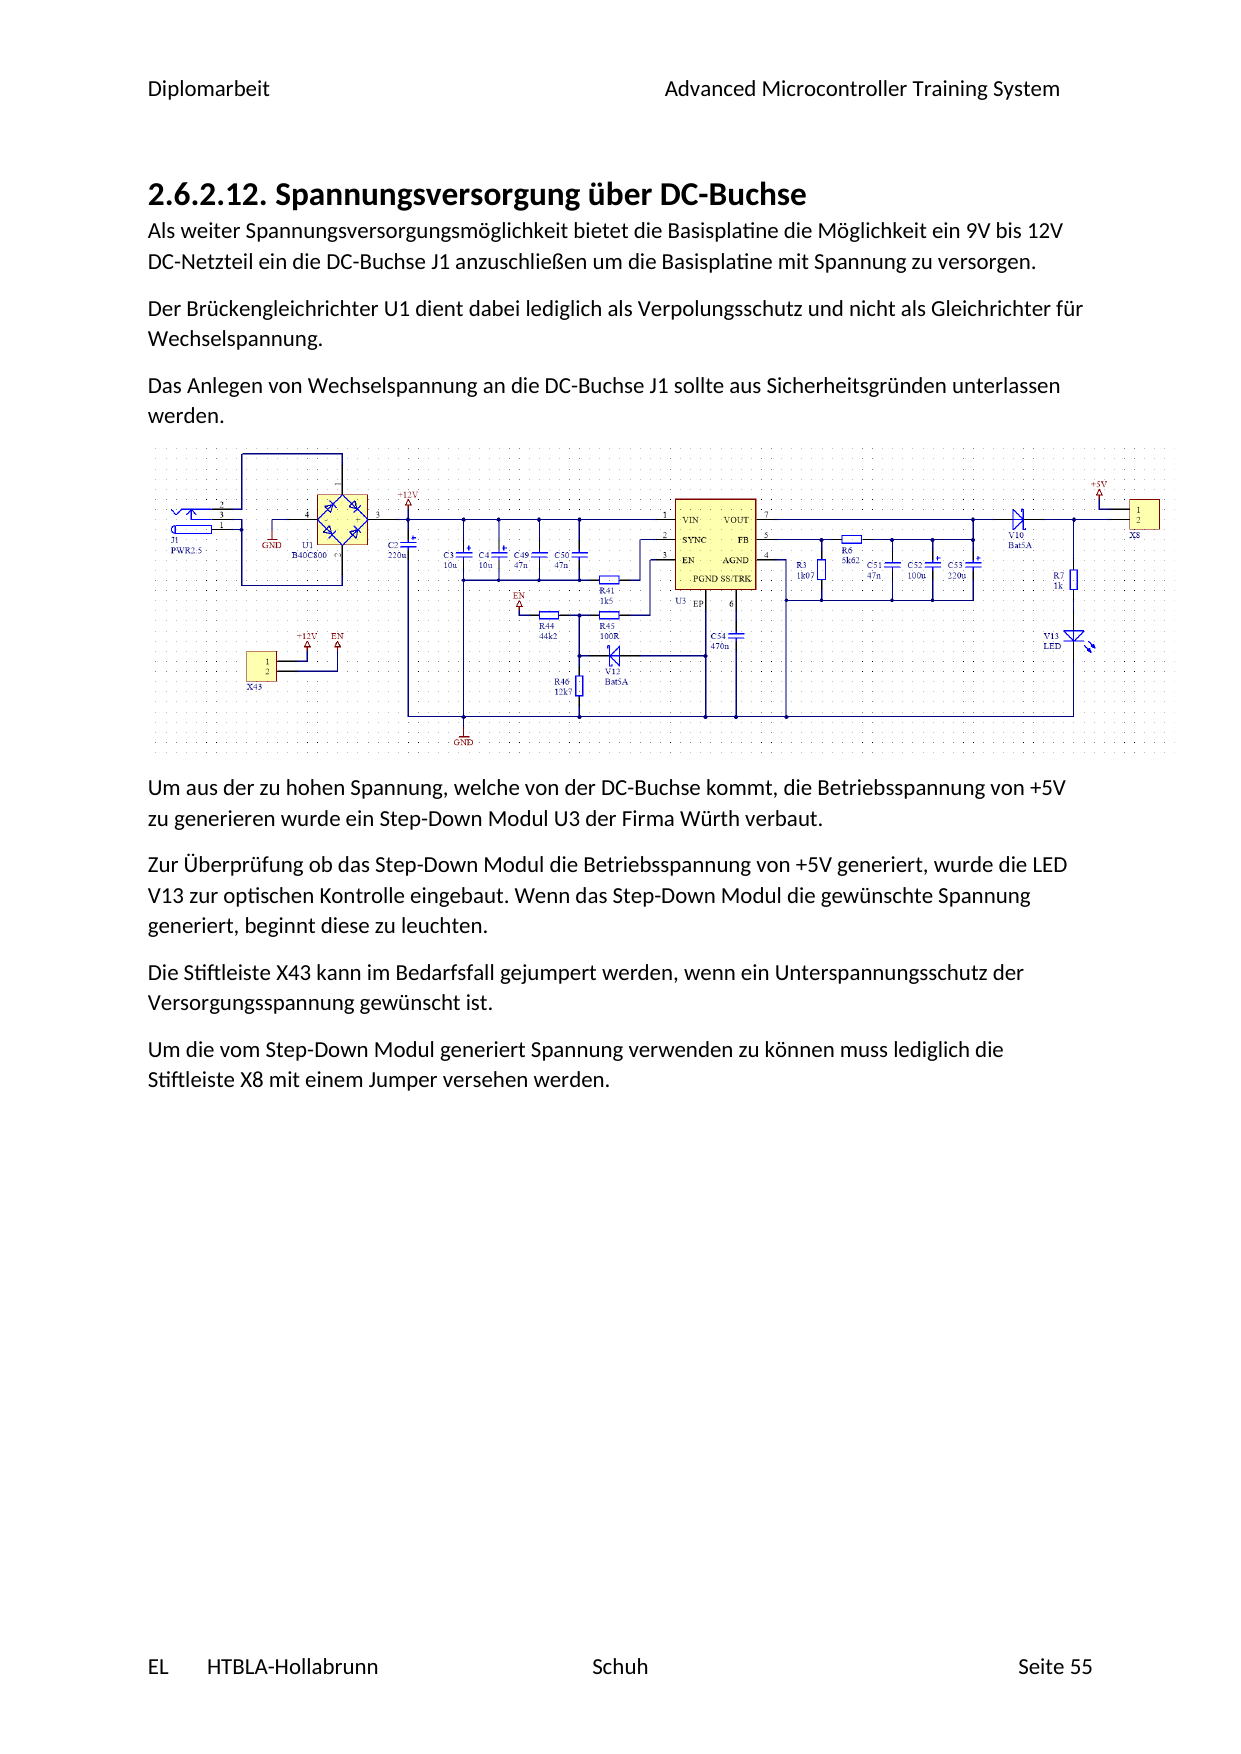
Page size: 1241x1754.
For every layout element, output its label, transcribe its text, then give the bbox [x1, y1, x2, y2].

text Die Stiftleiste X43 kann im Bedarfsfall gejumpert werden, wenn ein Unterspannungsschutz der Versorgungsspannung gewünscht ist. [148, 958, 1093, 1016]
text Als weiter Spannungsversorgungsmöglichkeit bietet die Basisplatine die Möglichkeit ein 9V bis 12V DC-Netzteil ein die DC-Buchse J1 anzuschließen um die Basisplatine mit Spannung zu versorgen. [148, 217, 1093, 275]
text Um die vom Step-Down Modul generiert Spannung verwenden zu können muss lediglich die Stiftleiste X8 mit einem Jumper versehen werden. [148, 1035, 1093, 1093]
text Der Brückengleichrichter U1 dient dabei lediglich als Verpolungsschutz und nicht als Gleichrichter für Wechselspannung. [148, 294, 1093, 352]
text Um aus der zu hohen Spannung, welche von der DC-Buchse kommt, die Betriebsspannung von +5V zu generieren wurde ein Step-Down Modul U3 der Firma Würth verbaut. [148, 773, 1093, 832]
text Das Anlegen von Wechselspannung an die DC-Buchse J1 sollte aus Sicherheitsgründen unterlassen werden. [148, 371, 1093, 429]
picture [147, 447, 1175, 755]
subtitle 2.6.2.12. Spannungsversorgung über DC-Buchse [148, 173, 1093, 213]
text Zur Überprüfung ob das Step-Down Modul die Betriebsspannung von +5V generiert, wurde die LED V13 zur optischen Kontrolle eingebaut. Wenn das Step-Down Modul die gewünschte Spannung generiert, beginnt diese zu leuchten. [148, 851, 1093, 939]
